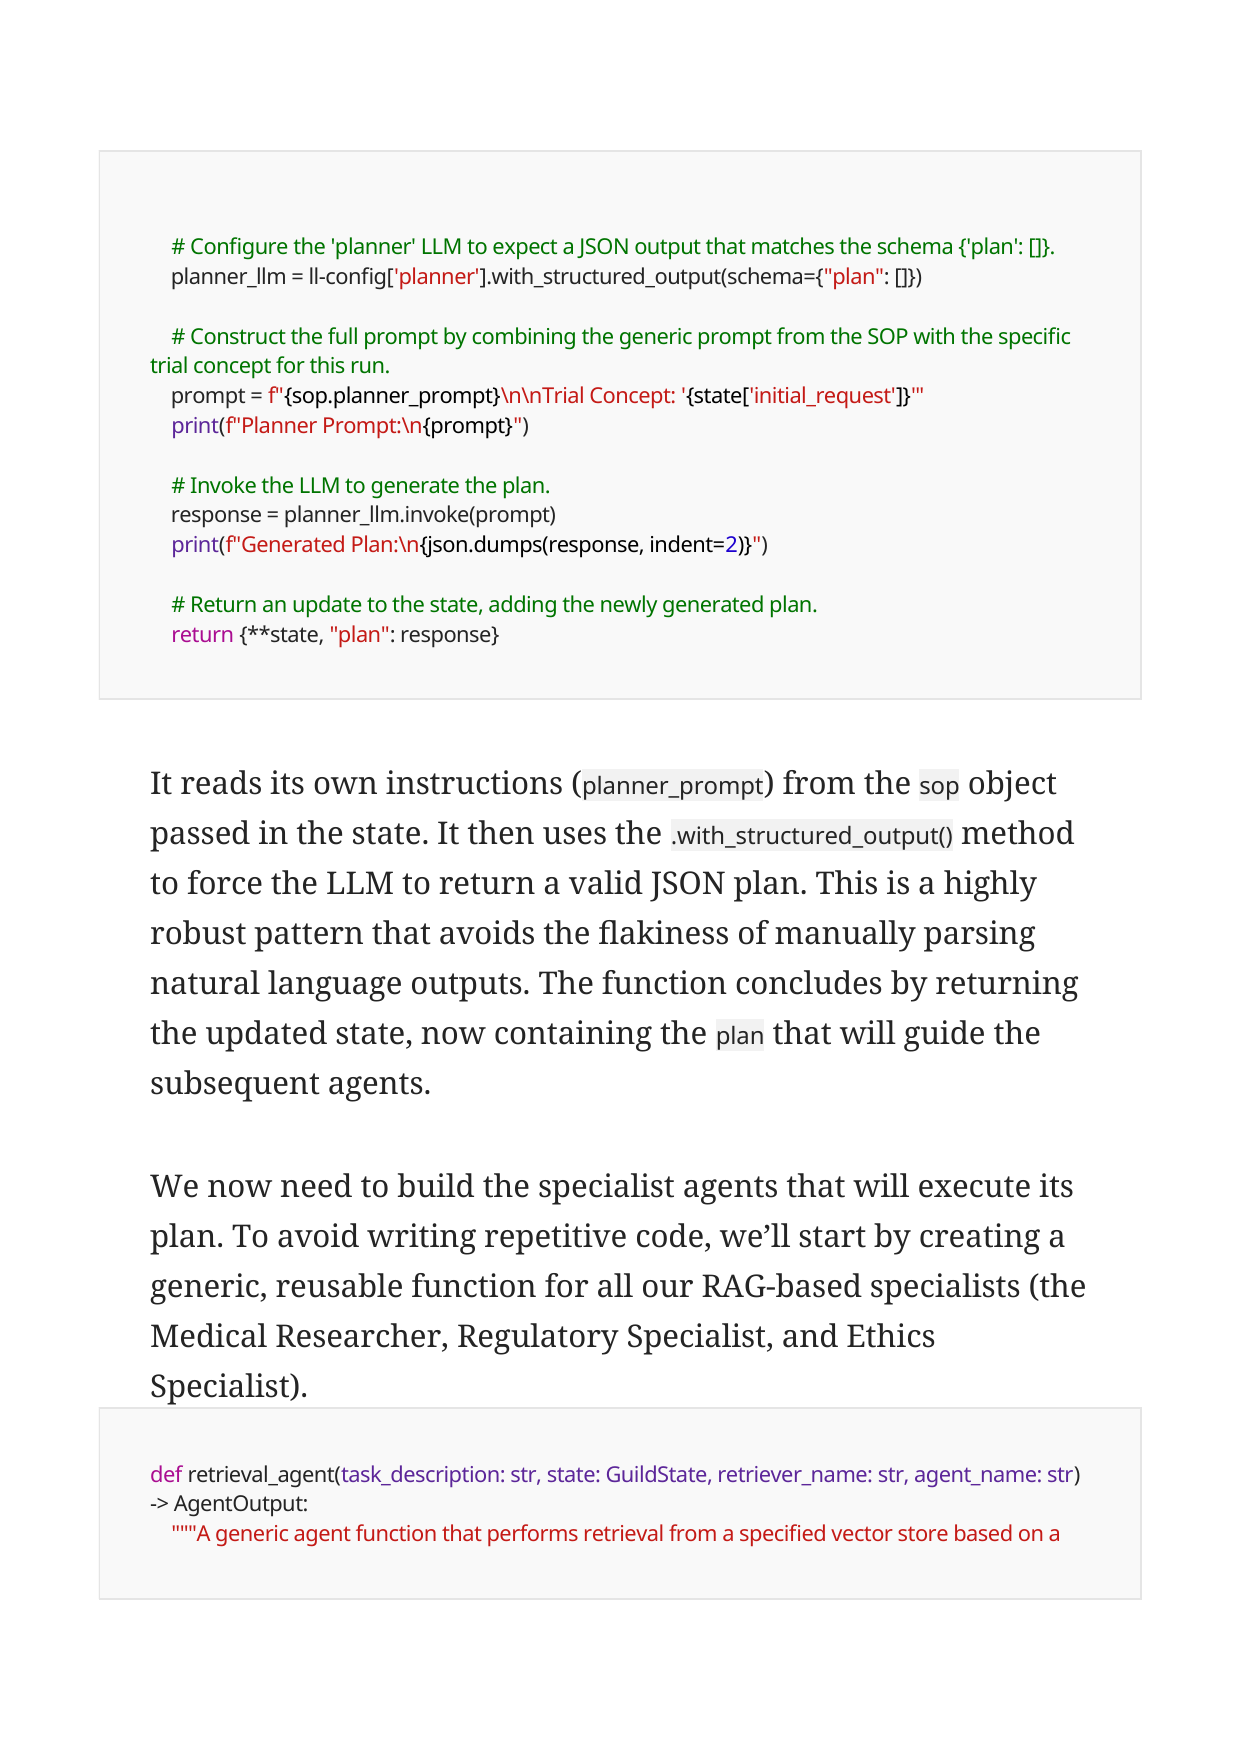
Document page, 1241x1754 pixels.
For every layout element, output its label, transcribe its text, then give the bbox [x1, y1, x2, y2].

text It reads its own instructions (planner_prompt) from the sop object passed in the state. It then uses the .with_structured_output() method to force the LLM to return a valid JSON plan. This is a highly robust pattern that avoids the flakiness of manually parsing natural language outputs. The function concludes by returning the updated state, now containing the plan that will guide the subsequent agents. [150, 753, 1090, 1103]
text We now need to build the specialist agents that will execute its plan. To avoid writing repetitive code, we’ll start by creating a generic, reusable function for all our RAG-based specialists (the Medical Researcher, Regulatory Specialist, and Ethics Specialist). [150, 1157, 1090, 1407]
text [100, 1409, 1140, 1598]
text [100, 152, 1140, 698]
